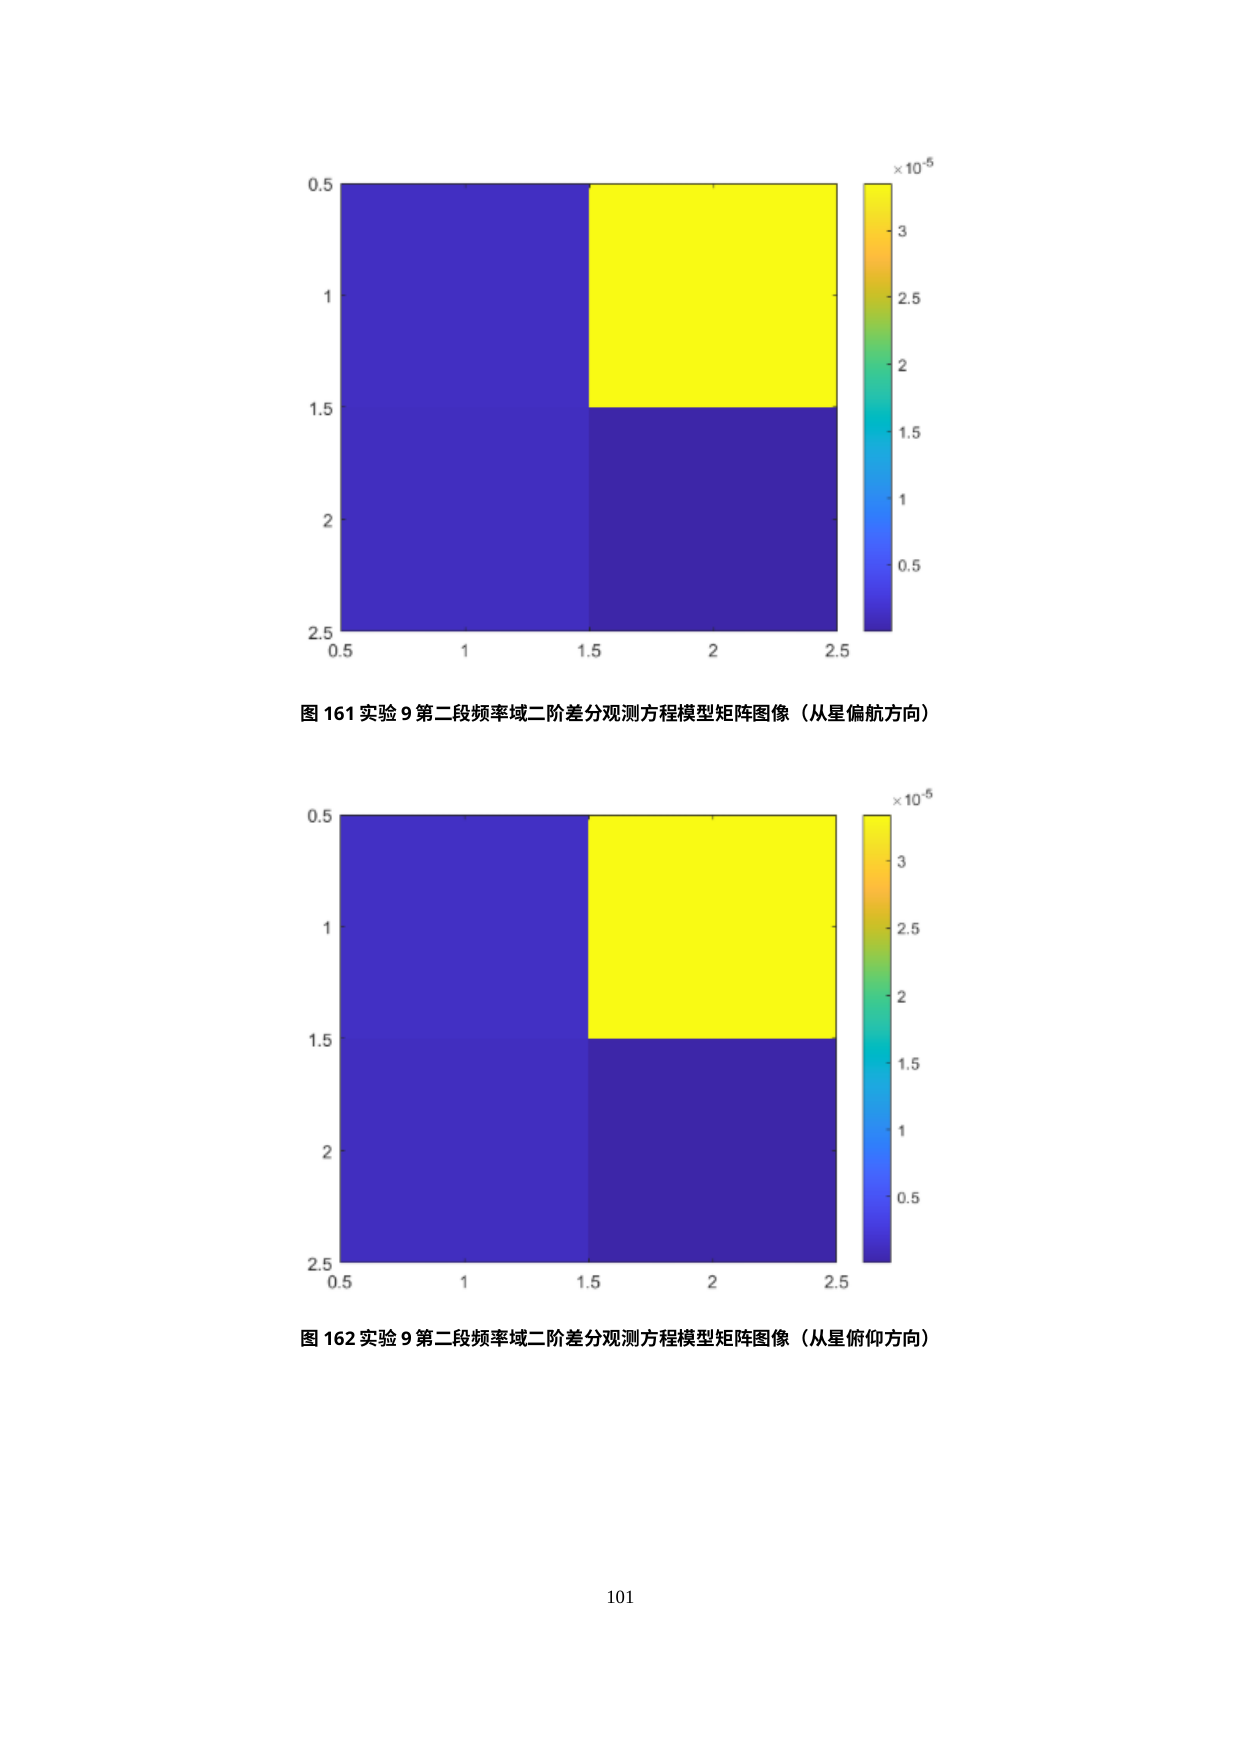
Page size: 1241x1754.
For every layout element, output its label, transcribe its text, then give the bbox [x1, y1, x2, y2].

picture [295, 150, 945, 685]
text 图 161 实验9第二段频率域二阶差分观测方程模型矩阵图像（从星偏航方向） [187, 699, 1053, 726]
text 图 162 实验9第二段频率域二阶差分观测方程模型矩阵图像（从星俯仰方向） [187, 1323, 1053, 1351]
picture [299, 782, 942, 1310]
